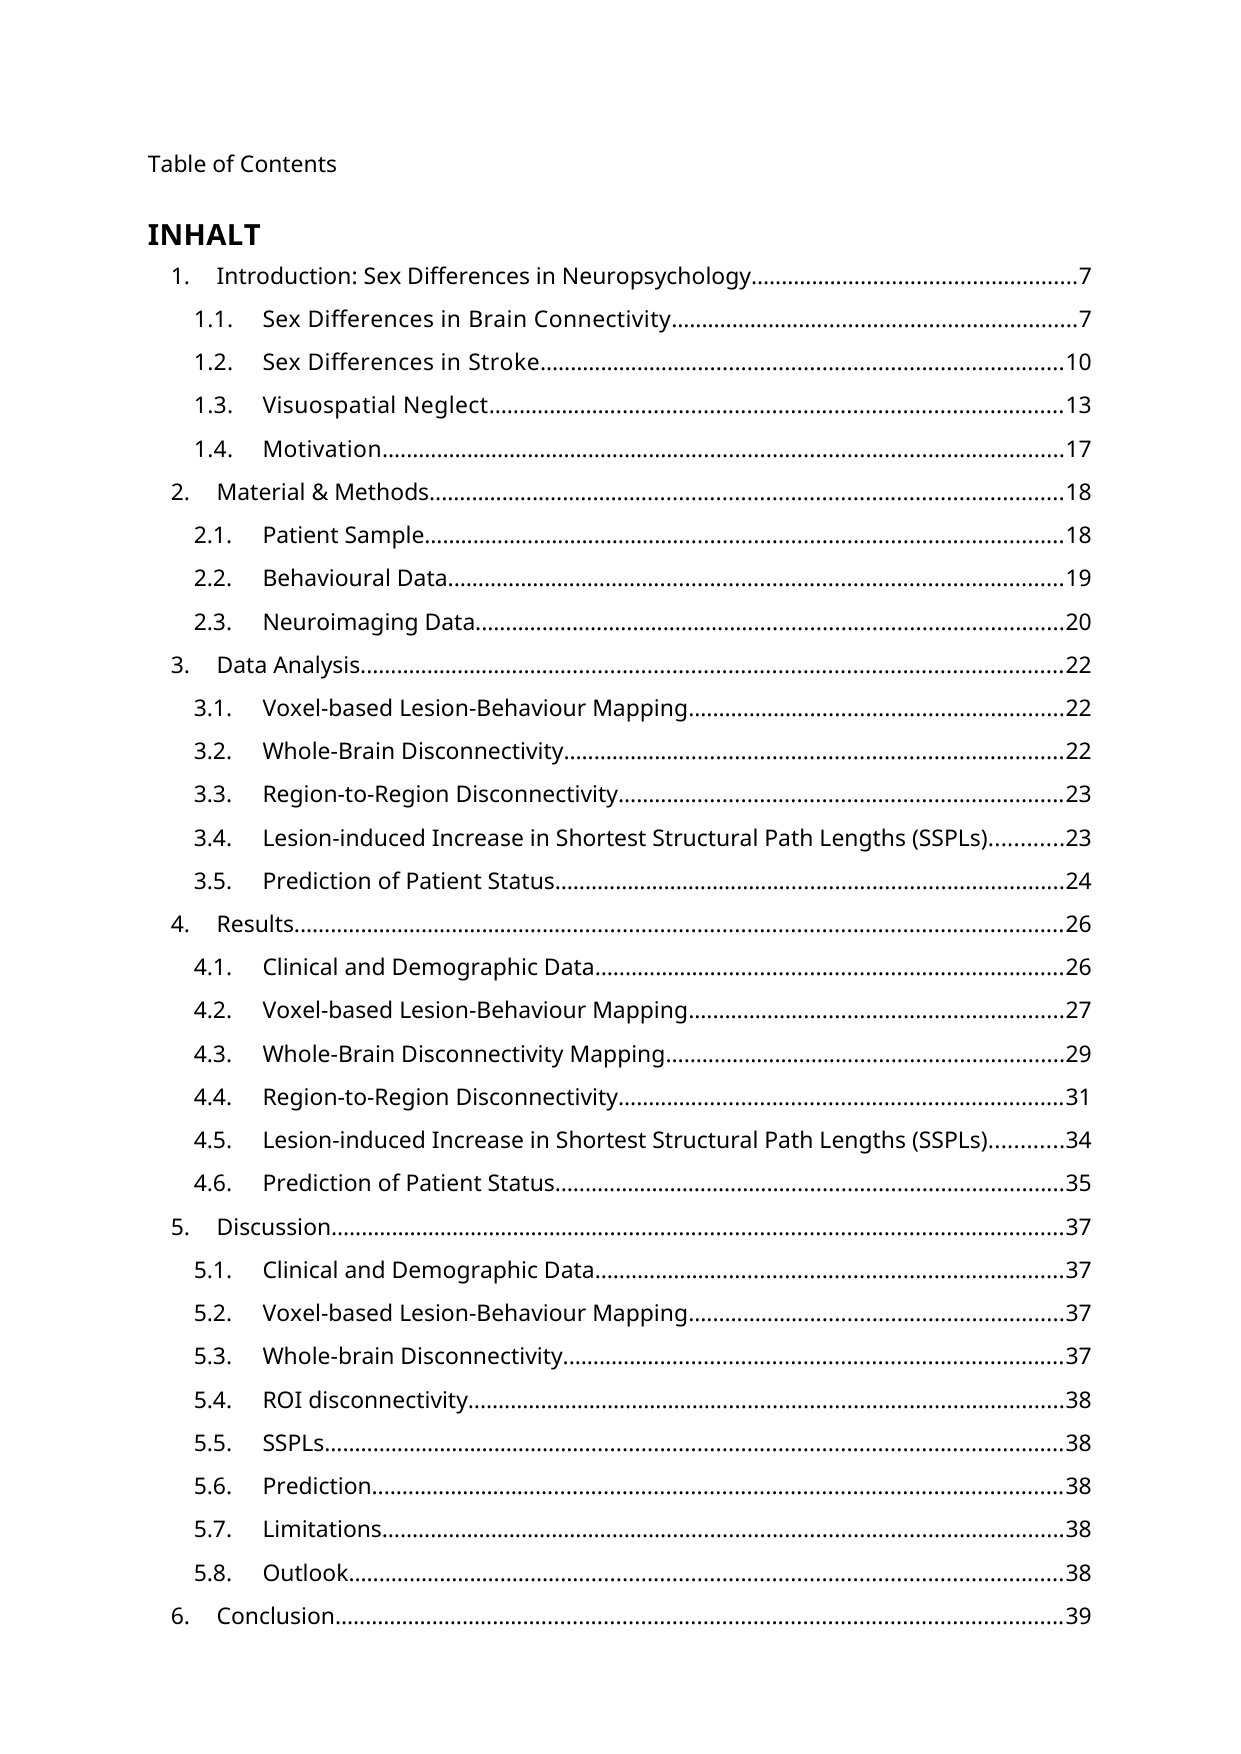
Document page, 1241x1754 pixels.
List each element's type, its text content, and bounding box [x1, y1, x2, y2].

text Table of Contents [148, 148, 1093, 179]
